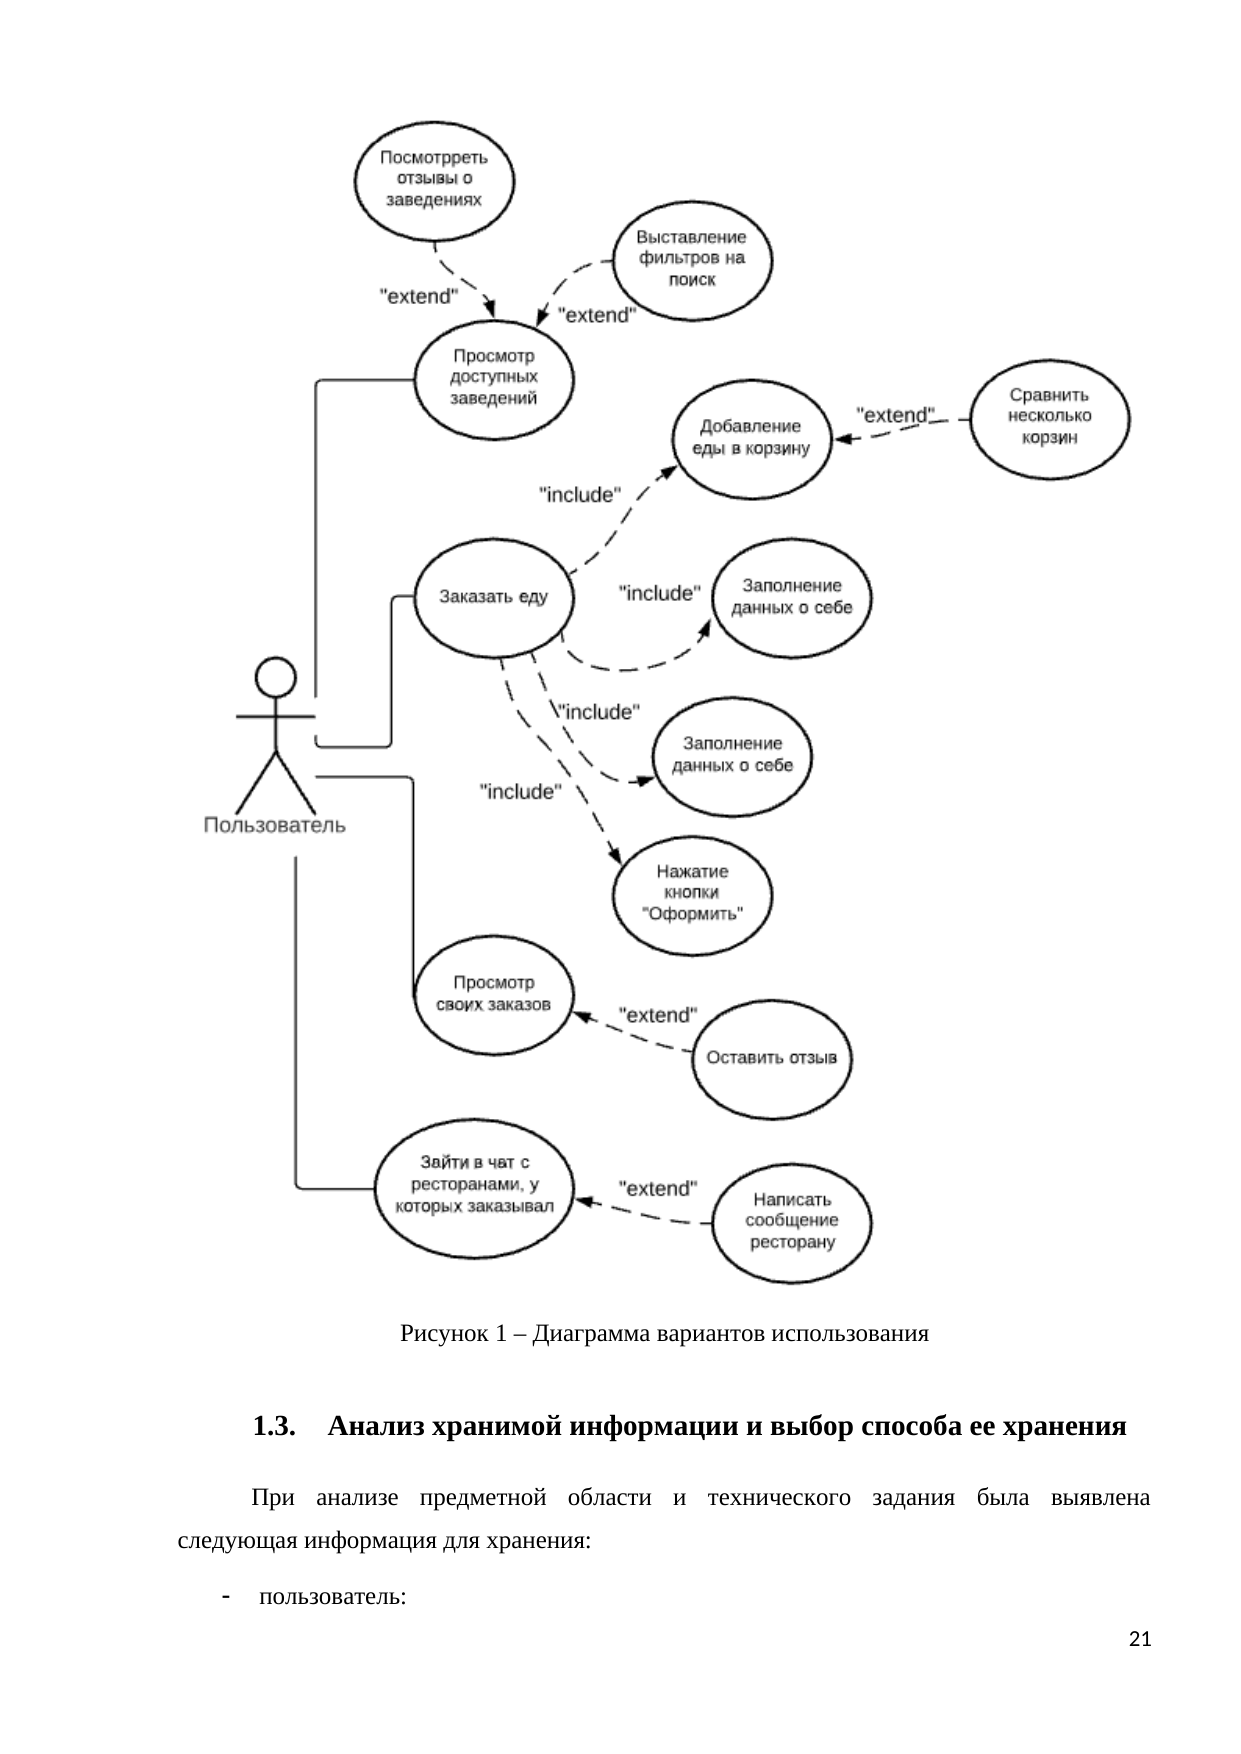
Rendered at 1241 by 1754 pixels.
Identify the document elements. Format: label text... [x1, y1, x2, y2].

list пользователь: [222, 1581, 1152, 1610]
text Рисунок 1 – Диаграмма вариантов использования [177, 1318, 1152, 1347]
picture [177, 118, 1146, 1304]
text При анализе предметной области и технического задания была выявлена следующая информация для хранения: [177, 1482, 1152, 1554]
subtitle Анализ хранимой информации и выбор способа ее хранения [252, 1408, 1152, 1442]
